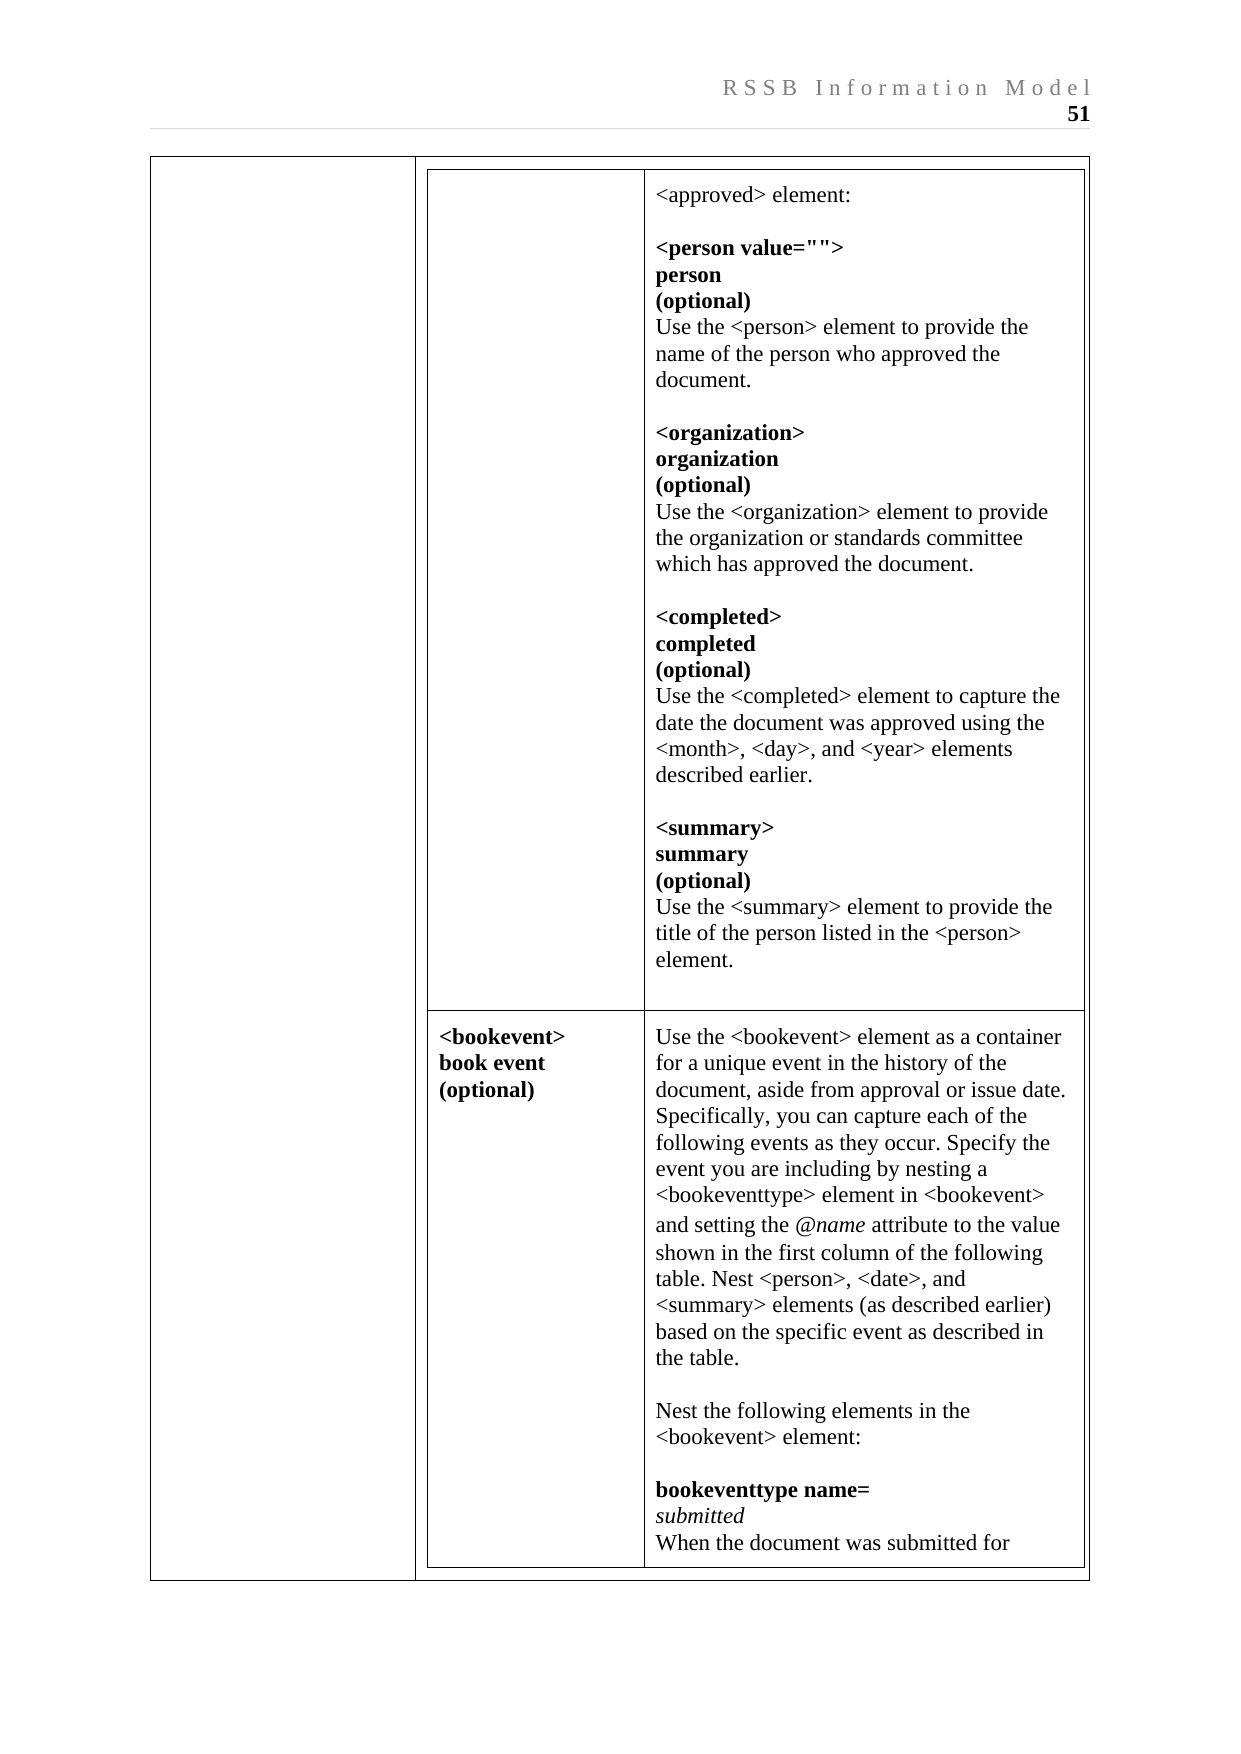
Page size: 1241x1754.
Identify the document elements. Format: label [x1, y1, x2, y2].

table_cell [151, 157, 415, 1580]
table_cell [416, 157, 1089, 1580]
